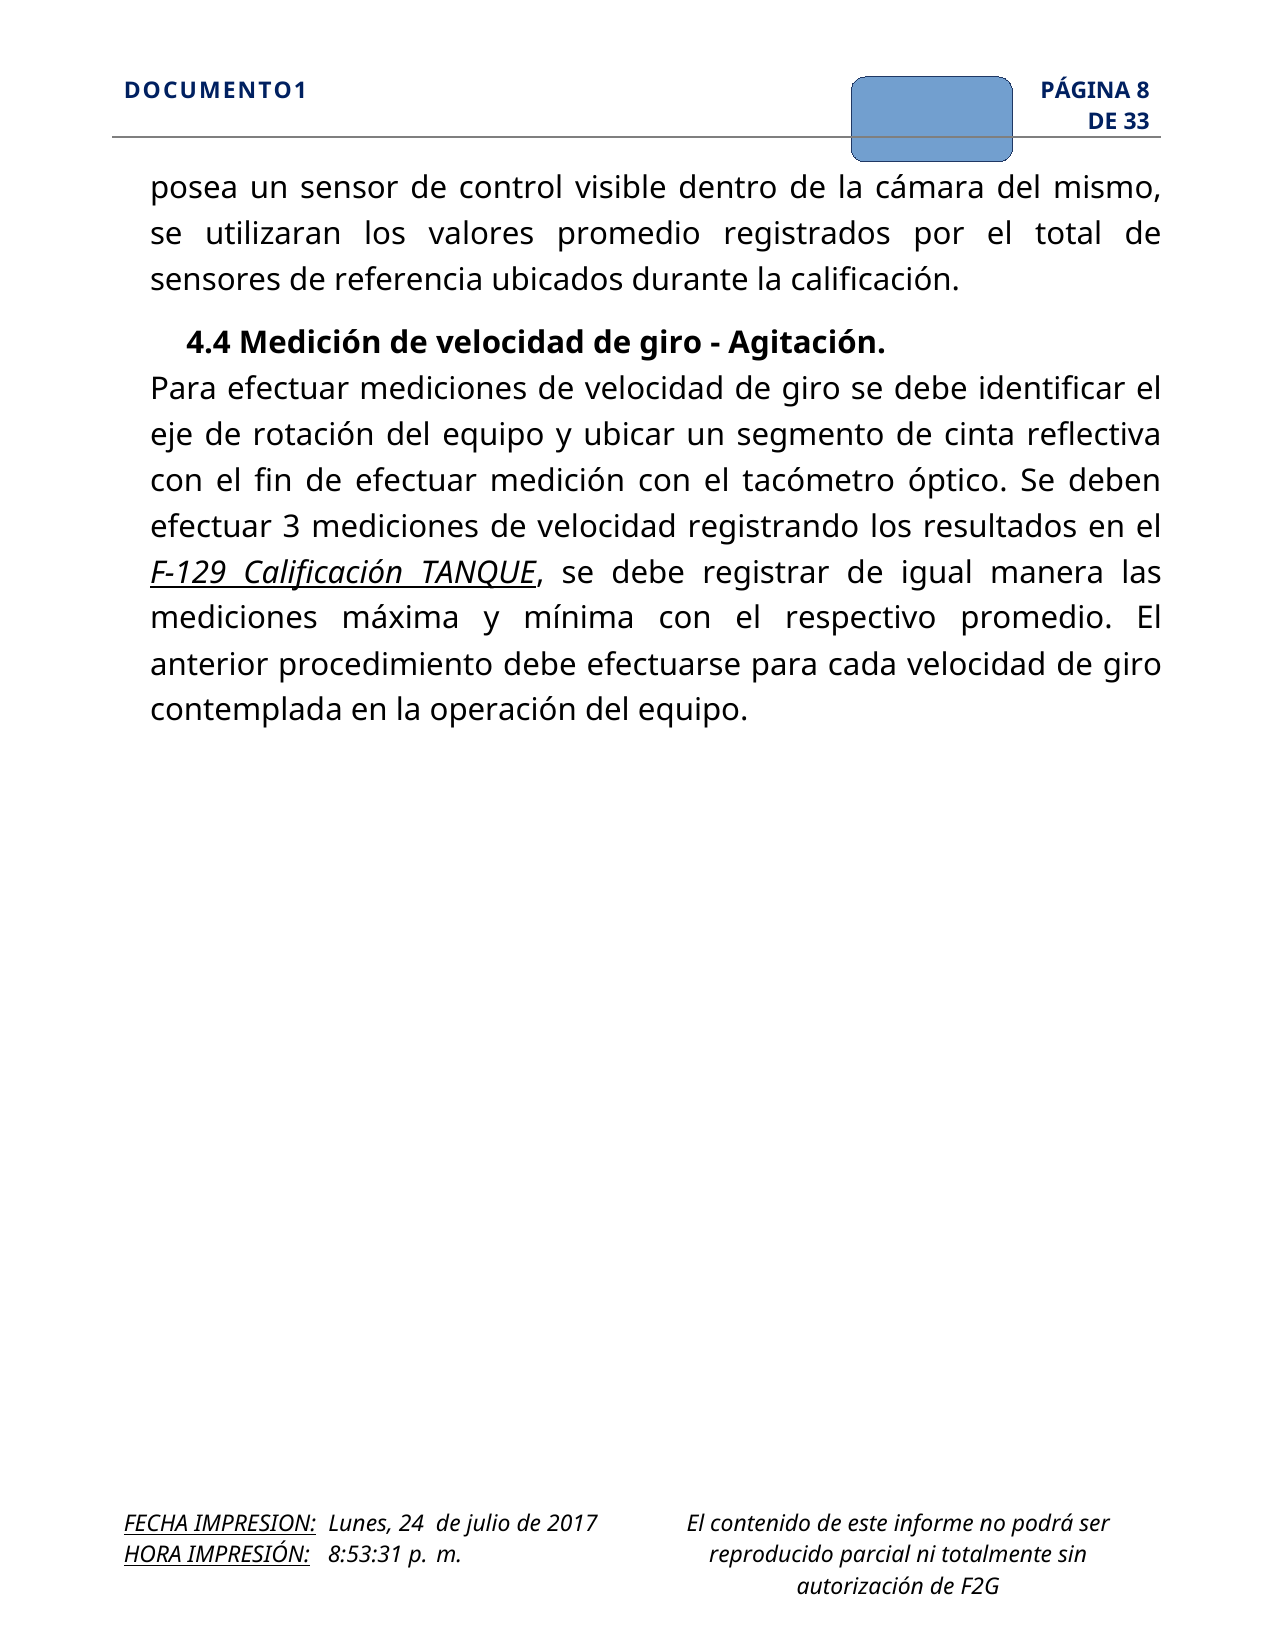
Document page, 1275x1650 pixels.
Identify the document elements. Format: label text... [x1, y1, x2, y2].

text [150, 165, 1163, 300]
list 4.4 Medición de velocidad de giro - Agitación. [150, 320, 1163, 362]
text Para efectuar mediciones de velocidad de giro se debe identificar el eje de rotación del equipo y ubicar un segmento de cinta reflectiva con el fin de efectuar medición con el tacómetro óptico. Se deben efectuar 3 mediciones de velocidad registrando los resultados en el F-129 Calificación TANQUE, se debe registrar de igual manera las mediciones máxima y mínima con el respectivo promedio. El anterior procedimiento debe efectuarse para cada velocidad de giro contemplada en la operación del equipo. [150, 366, 1163, 730]
